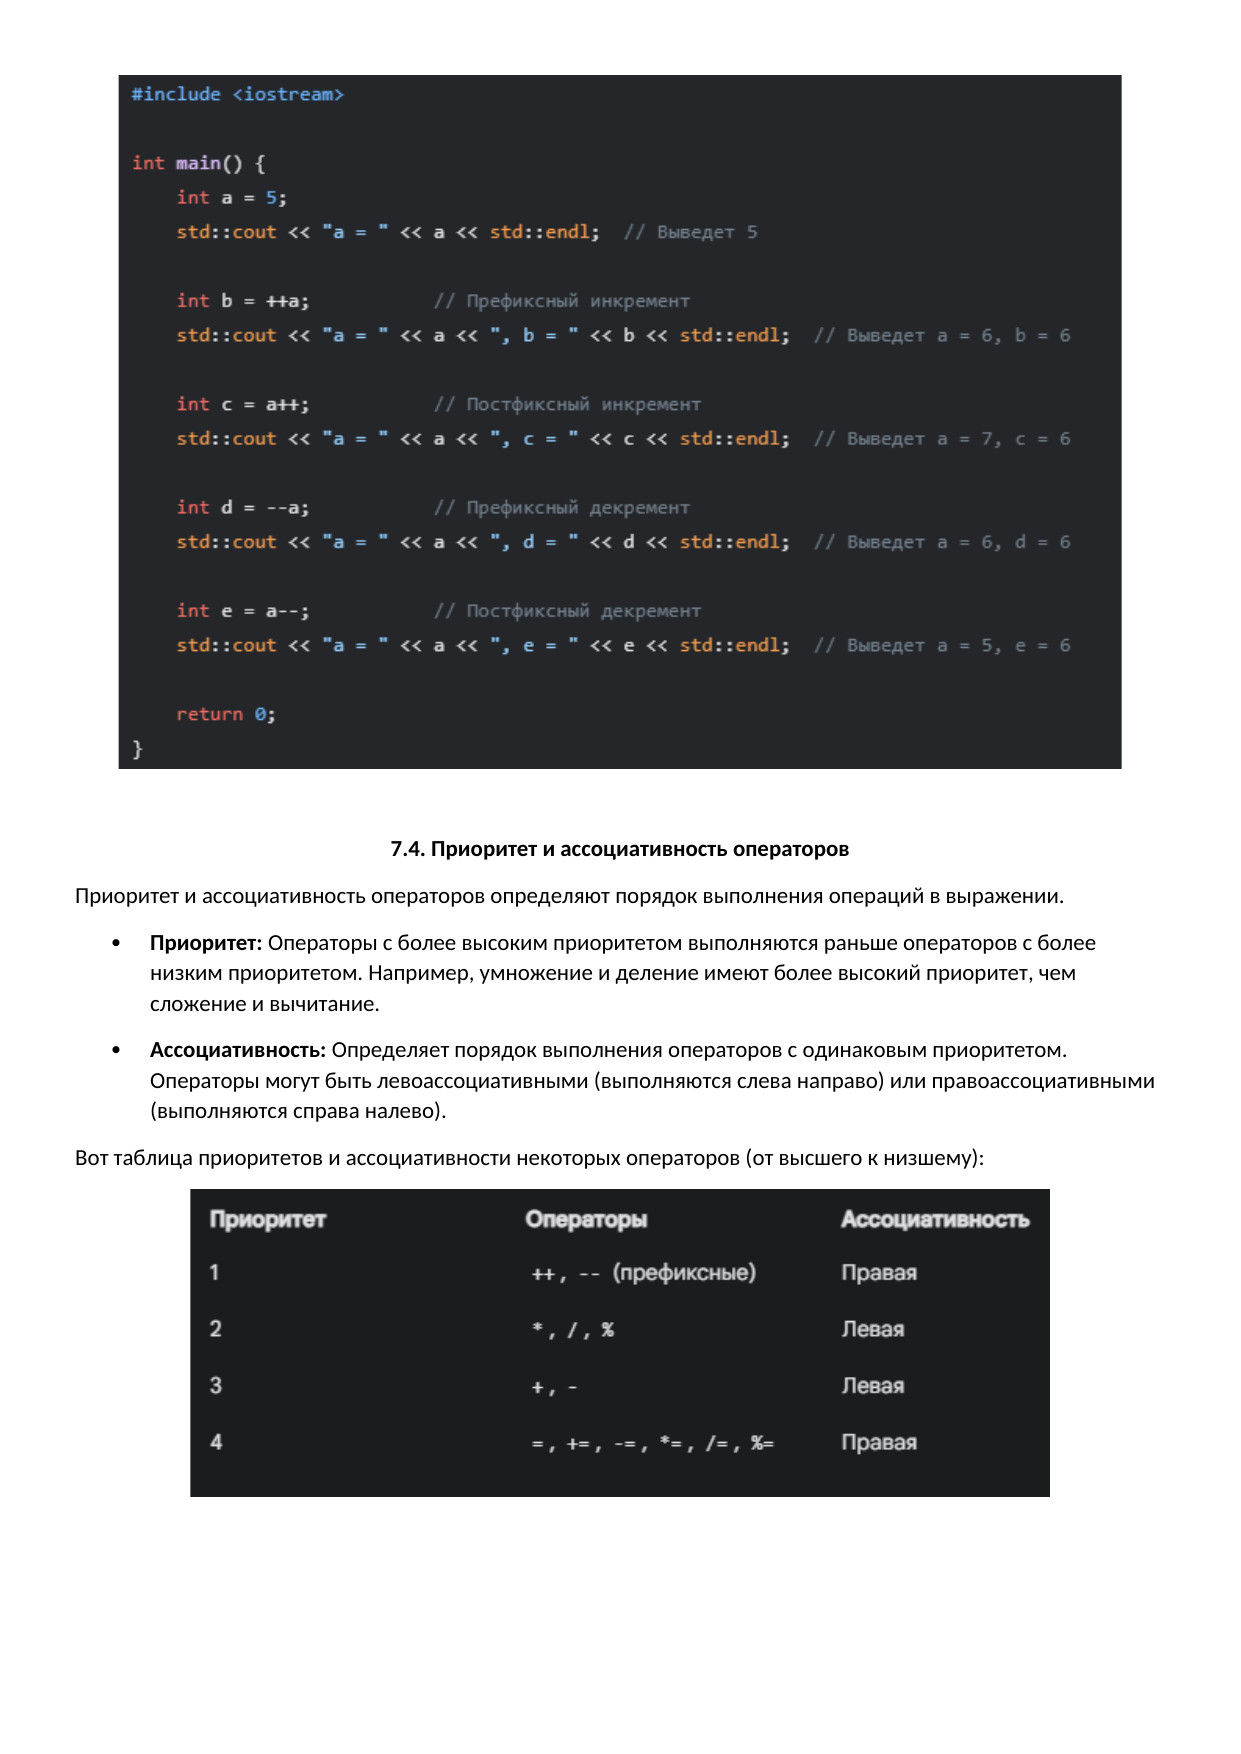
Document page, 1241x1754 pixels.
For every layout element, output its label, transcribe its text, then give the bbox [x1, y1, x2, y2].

text Вот таблица приоритетов и ассоциативности некоторых операторов (от высшего к низшему): [75, 1143, 1165, 1171]
text Приоритет и ассоциативность операторов определяют порядок выполнения операций в выражении. [75, 881, 1165, 909]
list Приоритет: Операторы с более высоким приоритетом выполняются раньше операторов с более низким приоритетом. Например, умножение и деление имеют более высокий приоритет, чем сложение и вычитание. [112, 928, 1165, 1017]
picture [118, 75, 1122, 769]
list Ассоциативность: Определяет порядок выполнения операторов с одинаковым приоритетом. Операторы могут быть левоассоциативными (выполняются слева направо) или правоассоциативными (выполняются справа налево). [112, 1036, 1165, 1124]
picture [190, 1189, 1050, 1497]
text 7.4. Приоритет и ассоциативность операторов [75, 834, 1165, 863]
